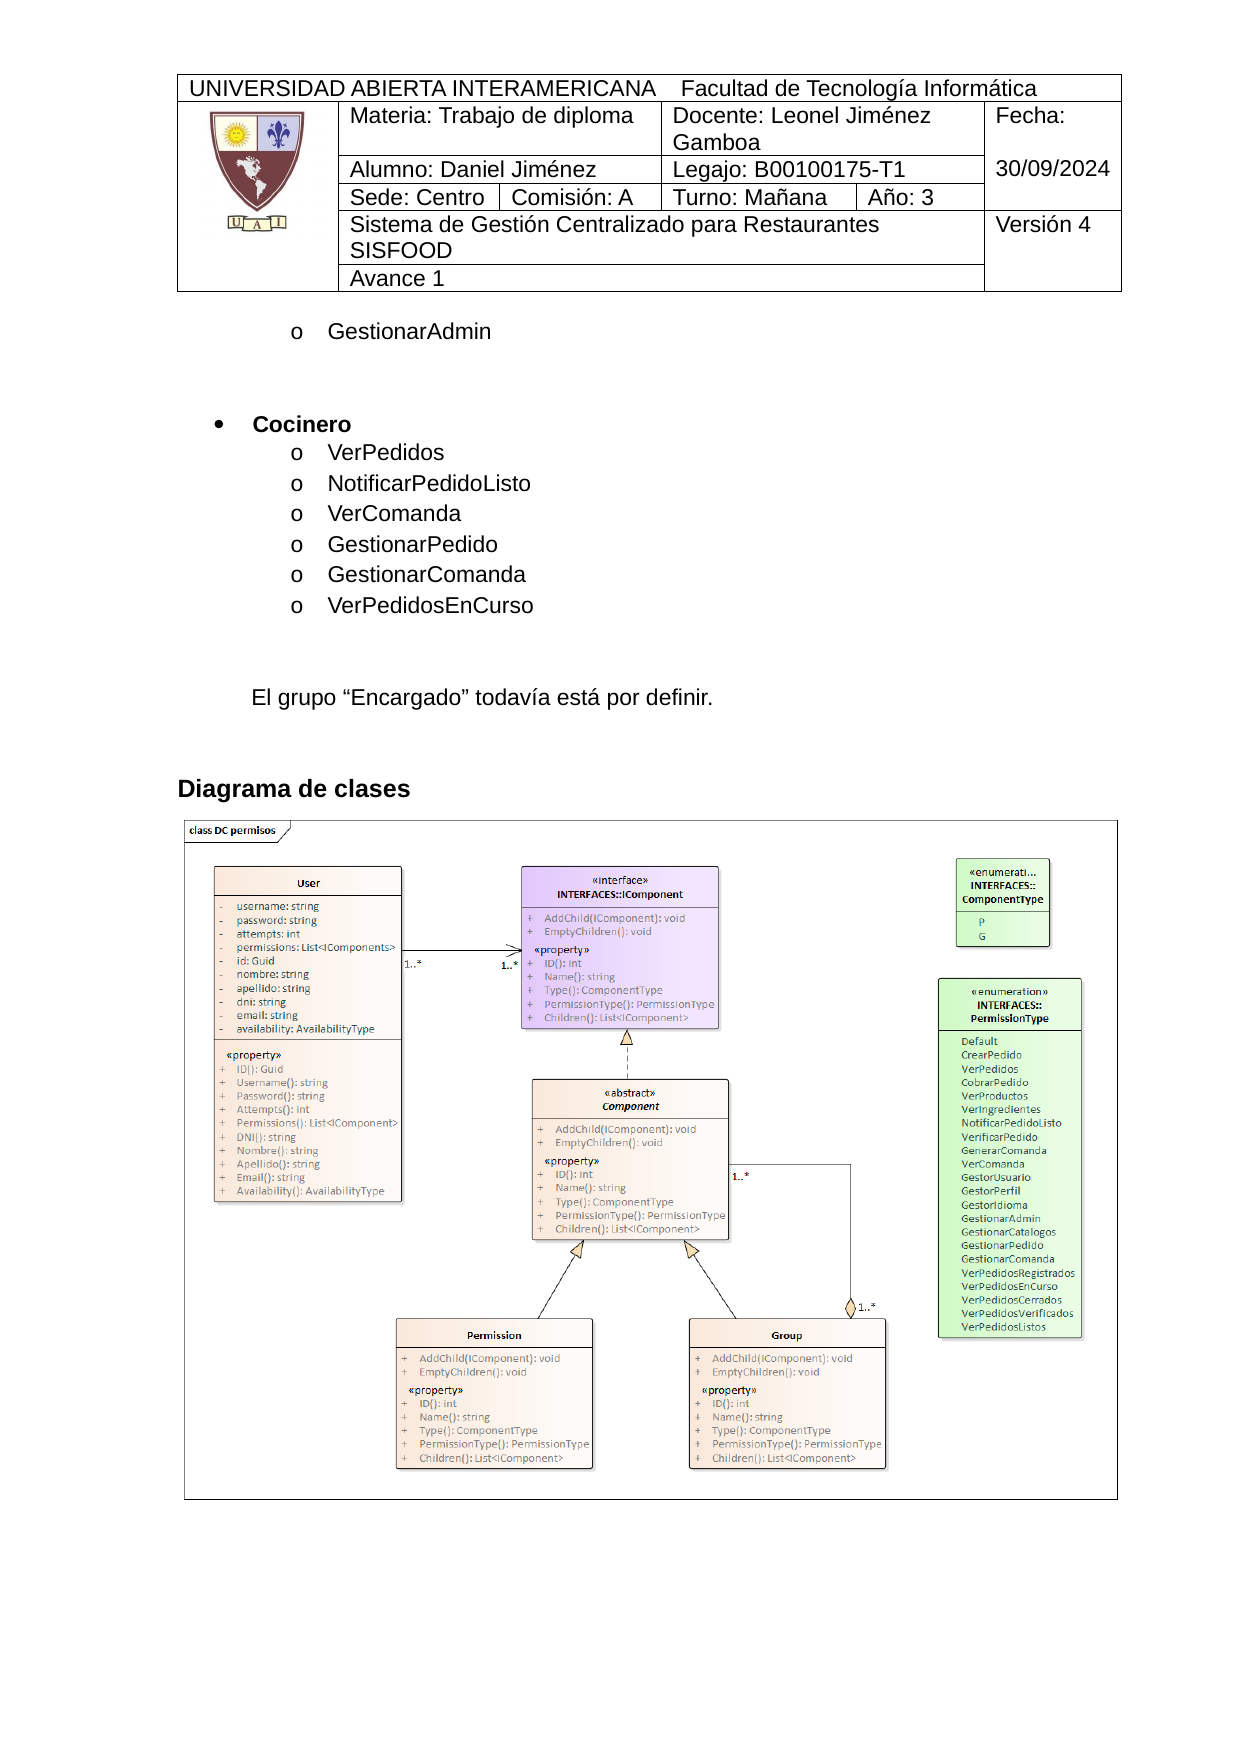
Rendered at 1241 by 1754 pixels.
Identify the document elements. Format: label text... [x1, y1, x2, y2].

subtitle Diagrama de clases [177, 774, 1122, 803]
list VerPedidosEnCurso [290, 592, 1122, 620]
list GestionarAdmin [290, 318, 1122, 347]
list Cocinero [215, 411, 1122, 437]
list VerComanda [290, 500, 1122, 528]
text El grupo “Encargado” todavía está por definir. [177, 684, 1122, 710]
list VerPedidos [290, 439, 1122, 467]
list NotificarPedidoListo [290, 469, 1122, 498]
list GestionarPedido [290, 531, 1122, 559]
list GestionarComanda [290, 561, 1122, 589]
picture [188, 102, 327, 236]
picture [177, 813, 1123, 1504]
